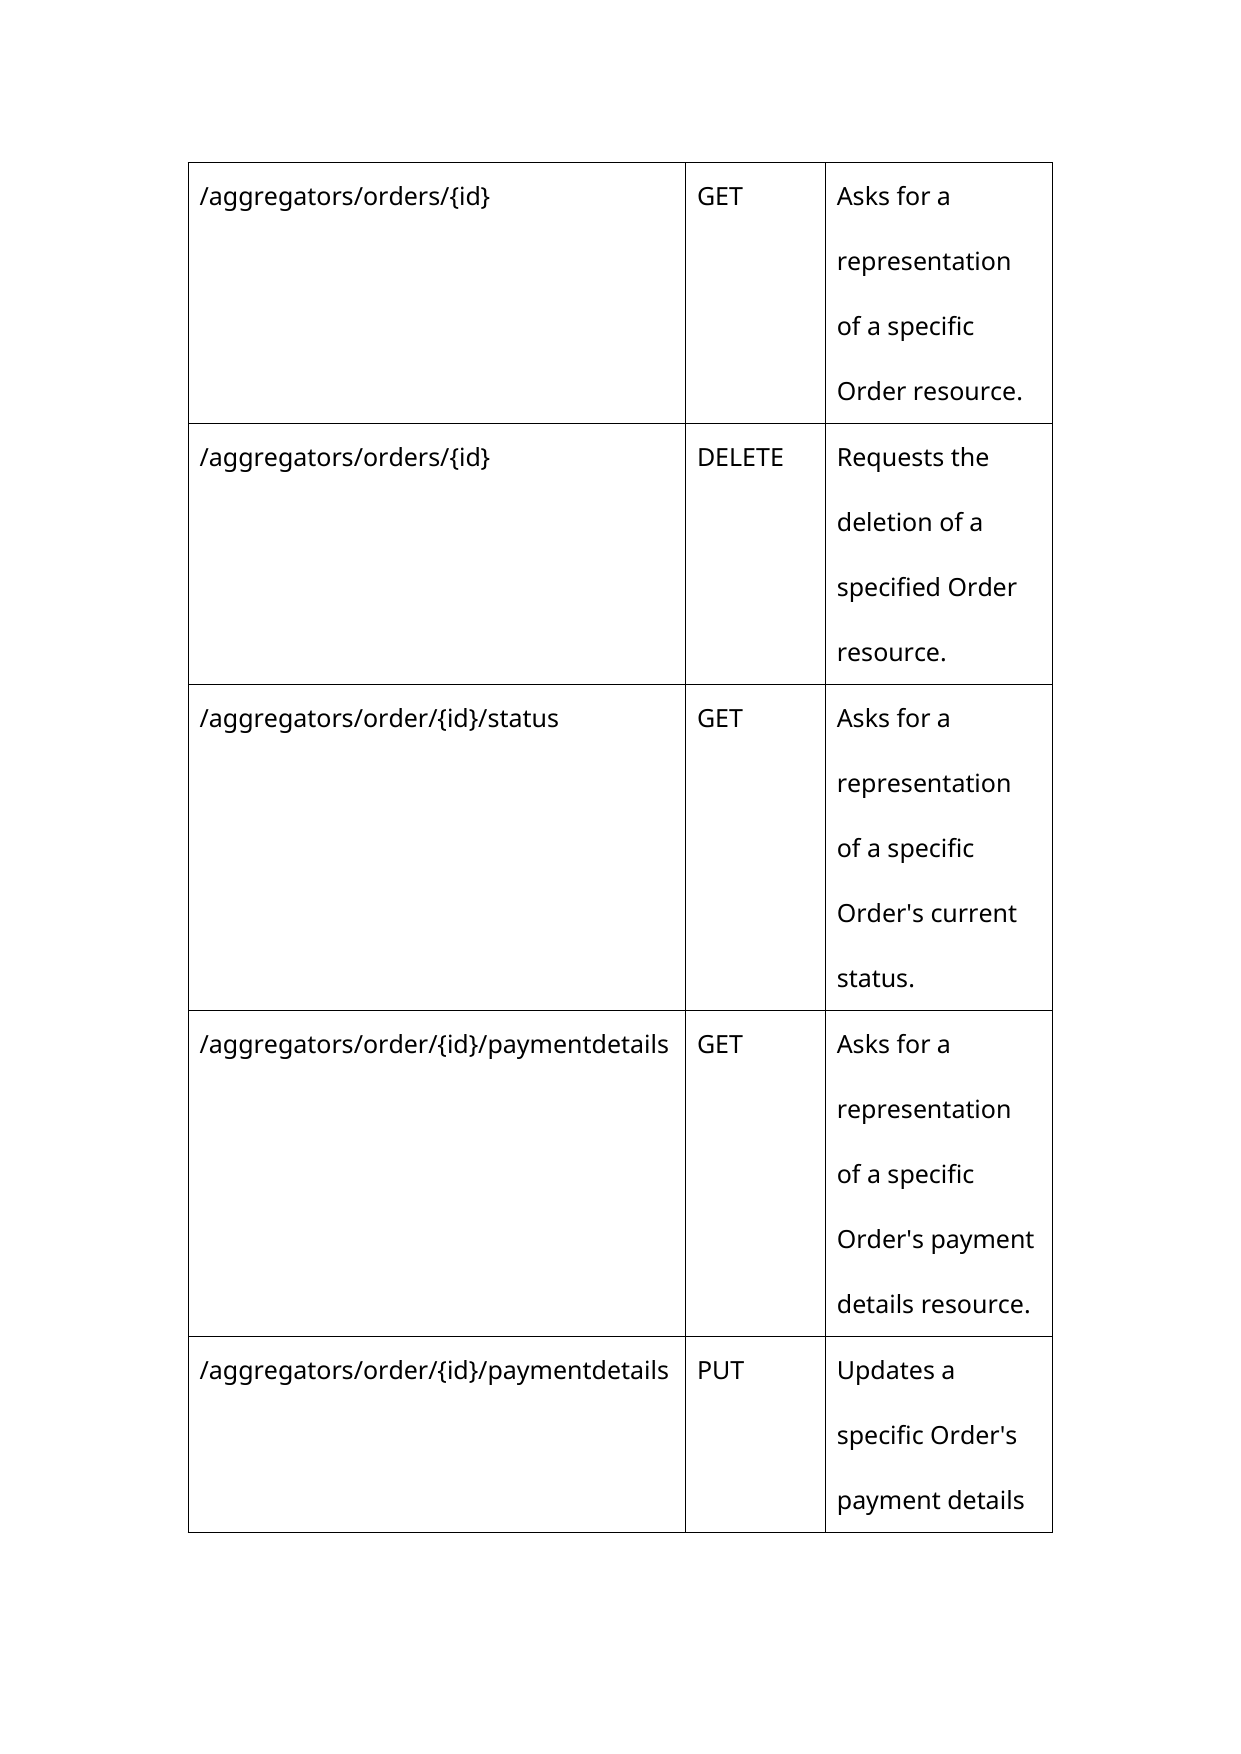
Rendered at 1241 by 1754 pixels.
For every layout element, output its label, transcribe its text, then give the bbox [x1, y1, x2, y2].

table_cell Asks for a representation of a specific Order's current status. [826, 685, 1052, 1010]
table_cell Asks for a representation of a specific Order resource. [826, 163, 1052, 423]
table_cell /aggregators/order/{id}/status [189, 685, 685, 1010]
table_cell /aggregators/orders/{id} [189, 163, 685, 423]
table_cell /aggregators/orders/{id} [189, 424, 685, 684]
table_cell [826, 1337, 1052, 1532]
table_cell Asks for a representation of a specific Order's payment details resource. [826, 1011, 1052, 1336]
table_cell GET [686, 685, 825, 1010]
table_cell /aggregators/order/{id}/paymentdetails [189, 1011, 685, 1336]
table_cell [189, 1337, 685, 1532]
table_cell GET [686, 1011, 825, 1336]
table_cell GET [686, 163, 825, 423]
table_cell DELETE [686, 424, 825, 684]
table_cell PUT [686, 1337, 825, 1532]
table_cell Requests the deletion of a specified Order resource. [826, 424, 1052, 684]
